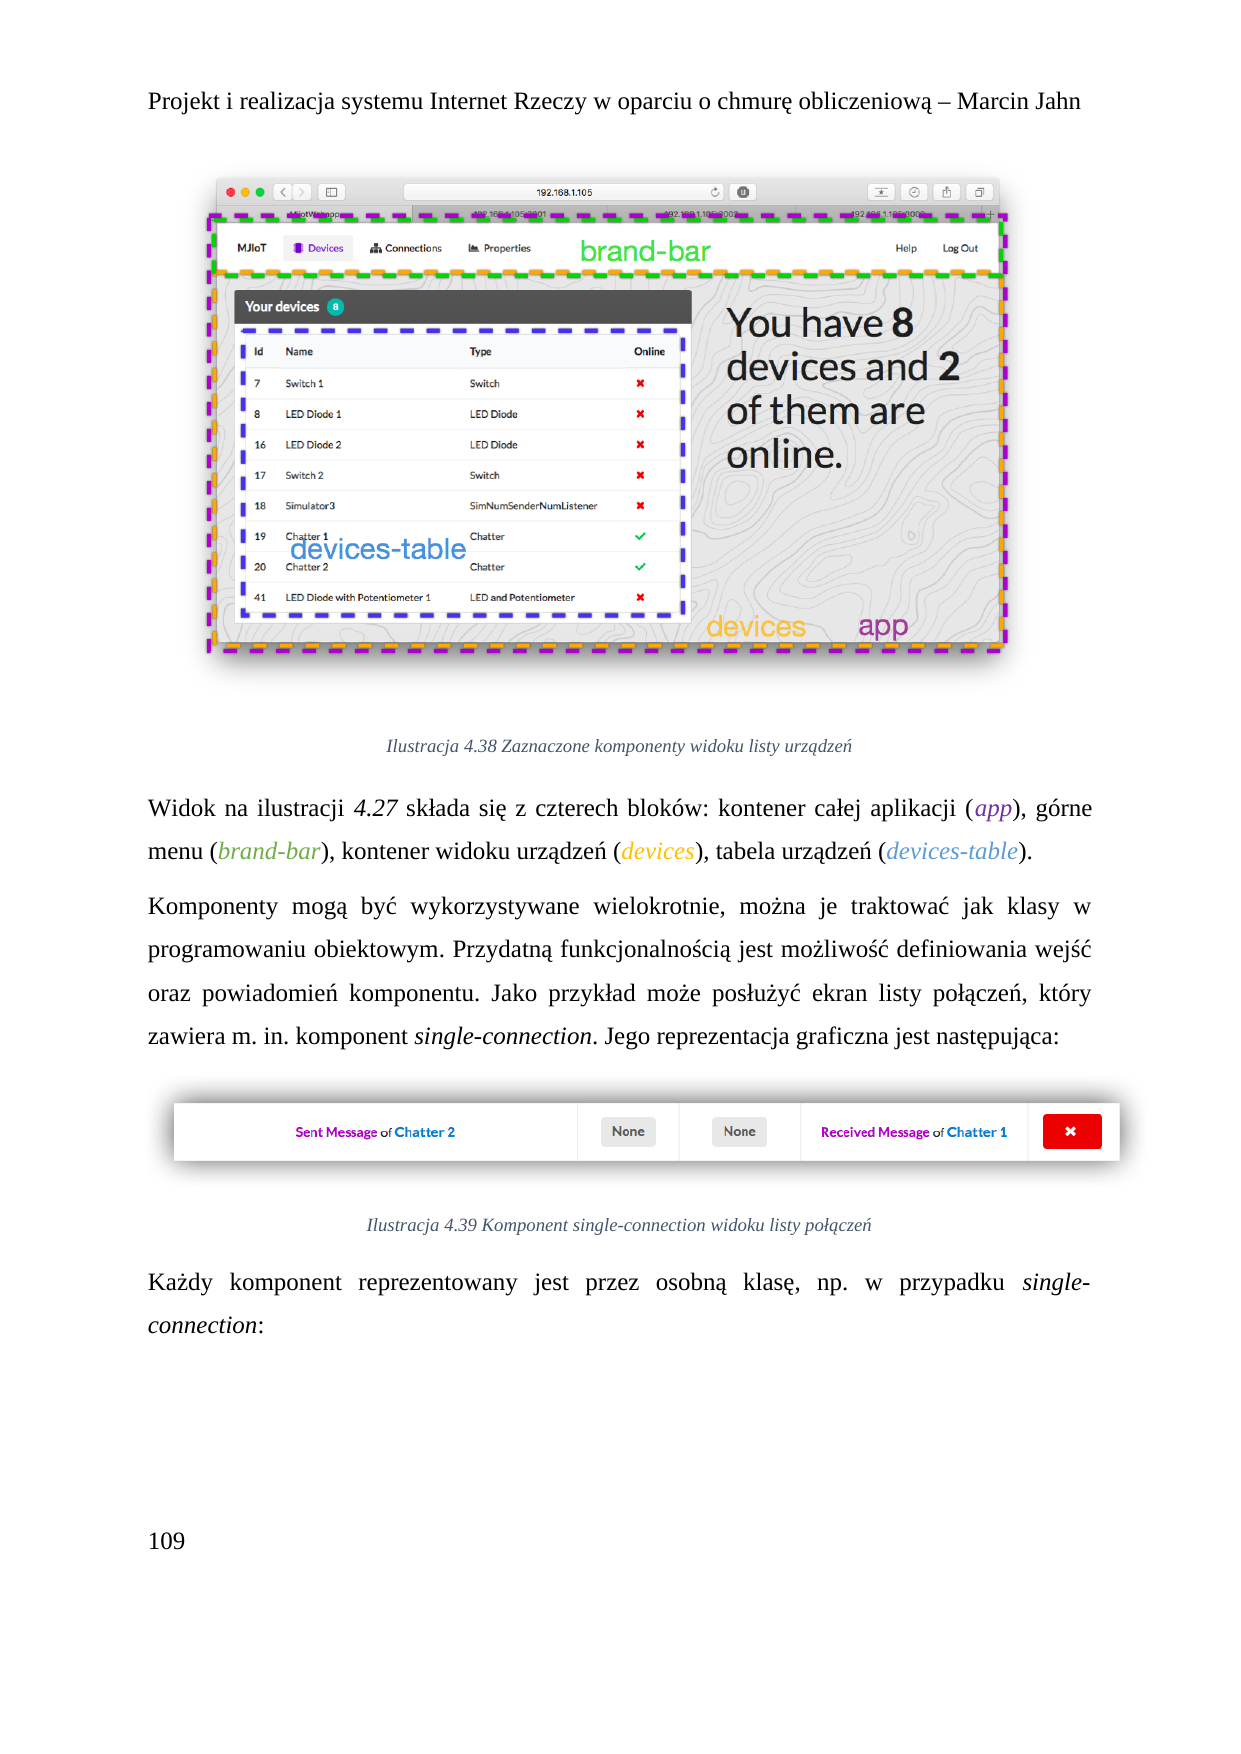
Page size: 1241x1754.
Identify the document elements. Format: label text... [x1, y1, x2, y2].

text Komponenty mogą być wykorzystywane wielokrotnie, można je traktować jak klasy w programowaniu obiektowym. Przydatną funkcjonalnością jest możliwość definiowania wejść oraz powiadomień komponentu. Jako przykład może posłużyć ekran listy połączeń, który zawiera m. in. komponent single-connection. Jego reprezentacja graficzna jest następująca: [148, 891, 1093, 1049]
text Każdy komponent reprezentowany jest przez osobną klasę, np. w przypadku single-connection: [148, 1267, 1093, 1339]
text Widok na ilustracji 4.27 składa się z czterech bloków: kontener całej aplikacji (app), górne menu (brand-bar), kontener widoku urządzeń (devices), tabela urządzeń (devices-table). [148, 793, 1093, 864]
text Ilustracja 4.31 Komponent single-connection widoku listy połączeń [148, 1214, 1093, 1235]
picture [174, 1103, 1120, 1161]
text Ilustracja 4.30 Zaznaczone komponenty widoku listy urządzeń [148, 735, 1093, 757]
picture [164, 147, 1076, 709]
